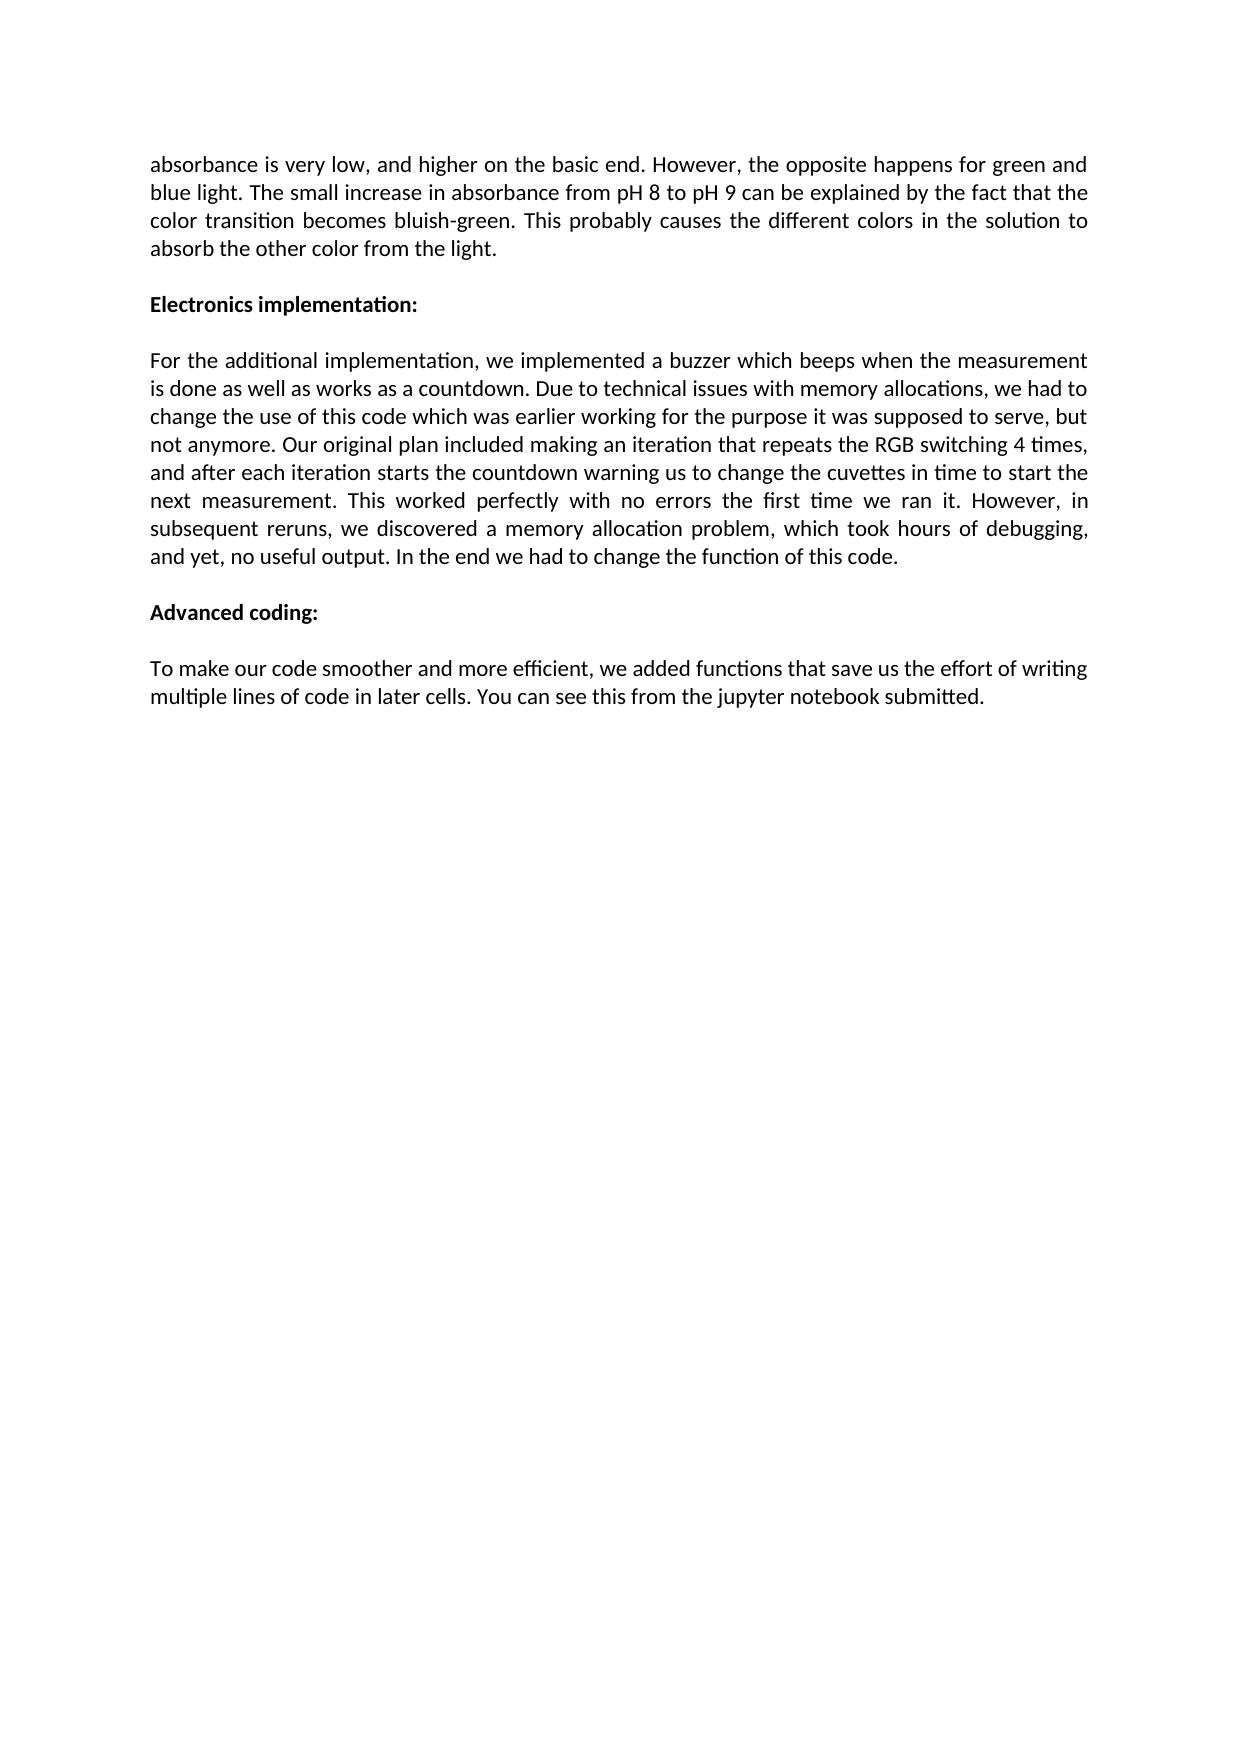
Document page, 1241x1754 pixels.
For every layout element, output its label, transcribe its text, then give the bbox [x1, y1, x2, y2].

text For the additional implementation, we implemented a buzzer which beeps when the measurement is done as well as works as a countdown. Due to technical issues with memory allocations, we had to change the use of this code which was earlier working for the purpose it was supposed to serve, but not anymore. Our original plan included making an iteration that repeats the RGB switching 4 times, and after each iteration starts the countdown warning us to change the cuvettes in time to start the next measurement. This worked perfectly with no errors the first time we ran it. However, in subsequent reruns, we discovered a memory allocation problem, which took hours of debugging, and yet, no useful output. In the end we had to change the function of this code. [150, 346, 1090, 570]
text Electronics implementation: [150, 290, 1090, 318]
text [150, 150, 1090, 262]
text To make our code smoother and more efficient, we added functions that save us the effort of writing multiple lines of code in later cells. You can see this from the jupyter notebook submitted. [150, 654, 1090, 710]
text Advanced coding: [150, 598, 1090, 626]
